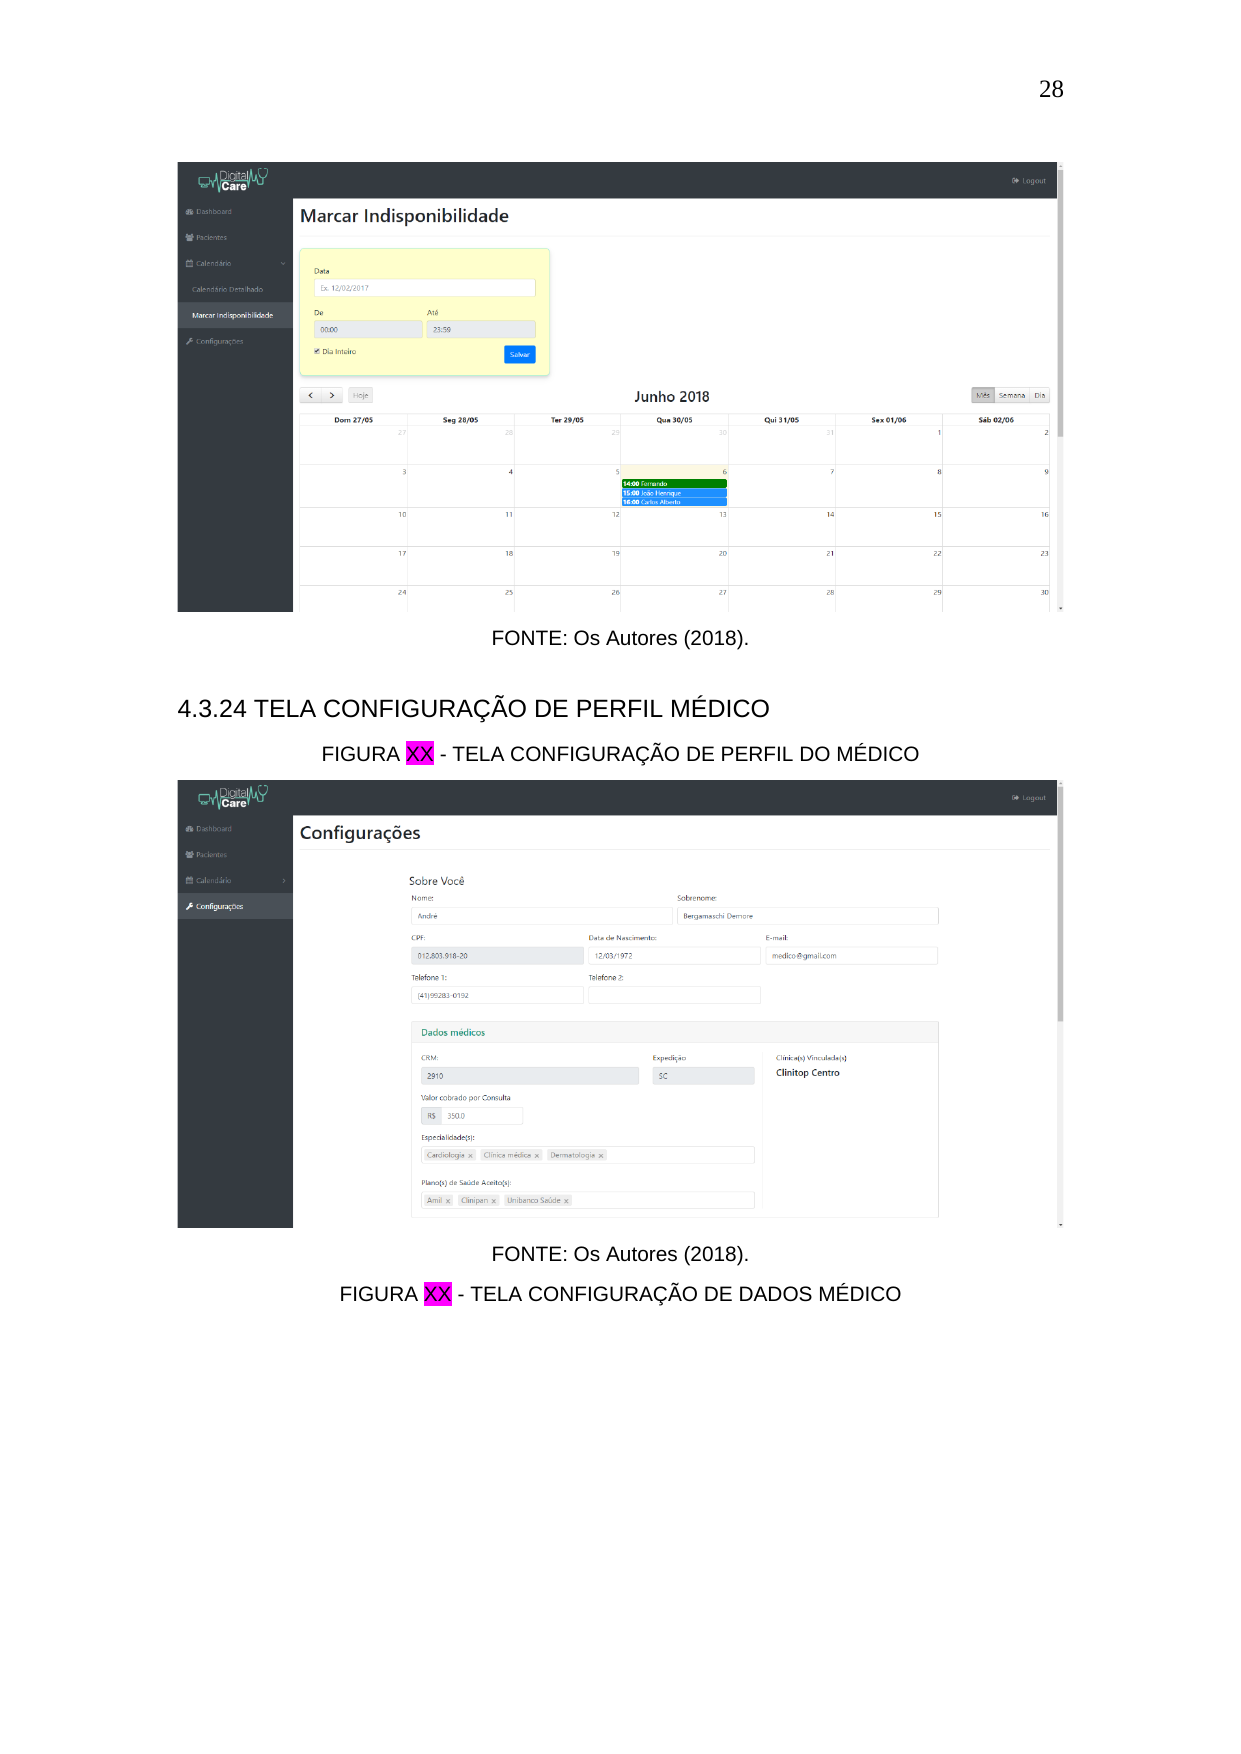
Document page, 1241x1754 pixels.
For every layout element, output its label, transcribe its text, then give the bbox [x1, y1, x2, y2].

subtitle 4.3.24 TELA CONFIGURAÇÃO DE PERFIL MÉDICO [177, 694, 1064, 723]
text FIGURA XX - TELA CONFIGURAÇÃO DE PERFIL DO MÉDICO [177, 737, 1064, 766]
text FONTE: Os Autores (2018). [177, 1242, 1064, 1266]
picture [177, 780, 1064, 1228]
text FIGURA XX - TELA CONFIGURAÇÃO DE DADOS MÉDICO [177, 1278, 1064, 1307]
text FONTE: Os Autores (2018). [177, 626, 1064, 649]
picture [177, 162, 1064, 612]
